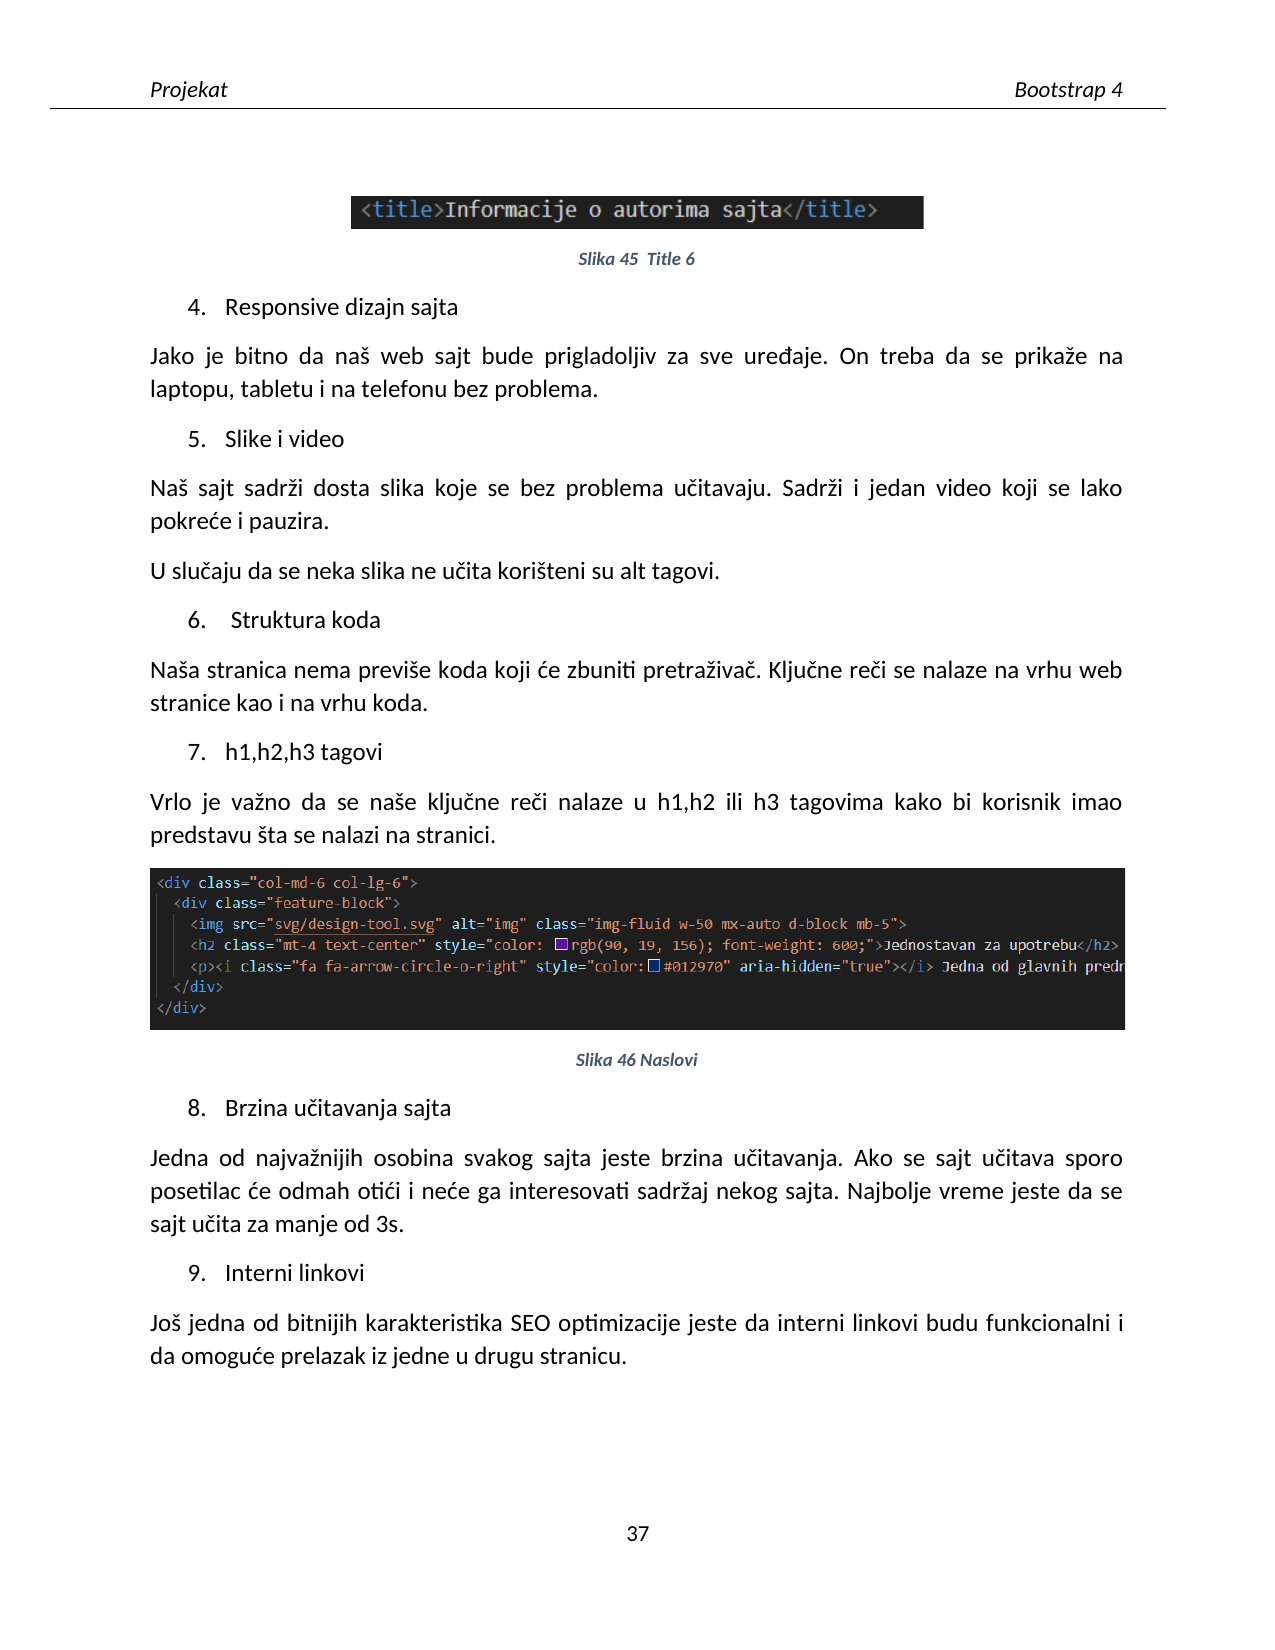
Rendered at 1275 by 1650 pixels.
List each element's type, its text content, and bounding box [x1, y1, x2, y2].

text Još jedna od bitnijih karakteristika SEO optimizacije jeste da interni linkovi budu funkcionalni i da omoguće prelazak iz jedne u drugu stranicu. [150, 1307, 1125, 1370]
list Brzina učitavanja sajta [187, 1092, 1125, 1123]
text Slika 45 Title 6 [150, 247, 1125, 270]
list h1,h2,h3 tagovi [187, 737, 1125, 767]
text Jedna od najvažnijih osobina svakog sajta jeste brzina učitavanja. Ako se sajt učitava sporo posetilac će odmah otići i neće ga interesovati sadržaj nekog sajta. Najbolje vreme jeste da se sajt učita za manje od 3s. [150, 1142, 1125, 1238]
text Naša stranica nema previše koda koji će zbuniti pretraživač. Ključne reči se nalaze na vrhu web stranice kao i na vrhu koda. [150, 654, 1125, 717]
text Jako je bitno da naš web sajt bude prigladoljiv za sve uređaje. On treba da se prikaže na laptopu, tabletu i na telefonu bez problema. [150, 340, 1125, 404]
picture [150, 868, 1125, 1030]
picture [351, 196, 924, 229]
text Slika 46 Naslovi [150, 1048, 1125, 1071]
list Responsive dizajn sajta [187, 291, 1125, 321]
list Slike i video [187, 423, 1125, 453]
list Struktura koda [187, 604, 1125, 635]
text Naš sajt sadrži dosta slika koje se bez problema učitavaju. Sadrži i jedan video koji se lako pokreće i pauzira. [150, 472, 1125, 536]
text U slučaju da se neka slika ne učita korišteni su alt tagovi. [150, 555, 1125, 585]
list Interni linkovi [187, 1257, 1125, 1288]
text Vrlo je važno da se naše ključne reči nalaze u h1,h2 ili h3 tagovima kako bi korisnik imao predstavu šta se nalazi na stranici. [150, 786, 1125, 849]
